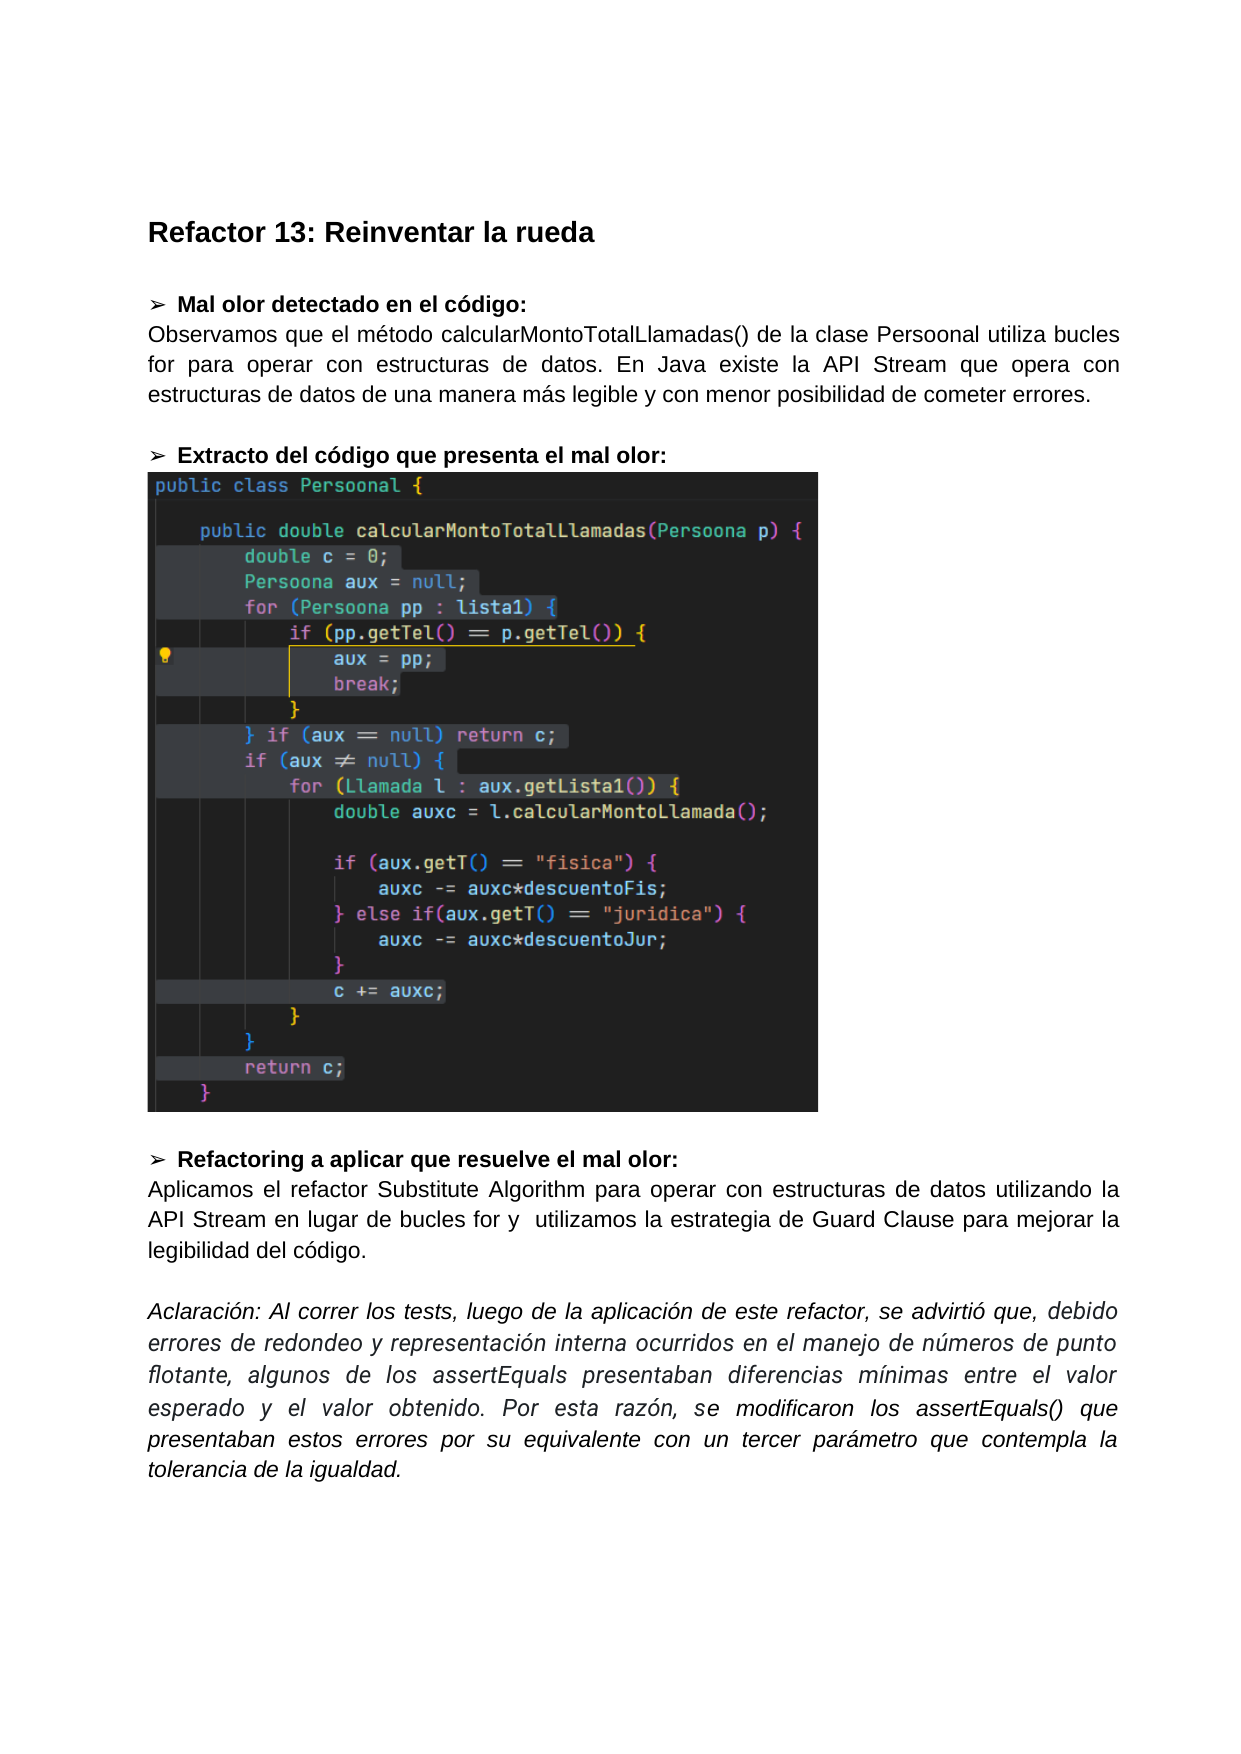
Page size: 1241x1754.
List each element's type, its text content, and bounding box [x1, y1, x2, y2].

subtitle Refactor 13: Reinventar la rueda [148, 214, 1121, 248]
text Aclaración: Al correr los tests, luego de la aplicación de este refactor, se advirtió que, debido errores de redondeo y representación interna ocurridos en el manejo de números de punto flotante, algunos de los assertEquals presentaban diferencias mínimas entre el valor esperado y el valor obtenido. Por esta razón, se modificaron los assertEquals() que presentaban estos errores por su equivalente con un tercer parámetro que contempla la tolerancia de la igualdad. [148, 1297, 1121, 1482]
text Aplicamos el refactor Substitute Algorithm para operar con estructuras de datos utilizando la API Stream en lugar de bucles for y utilizamos la estrategia de Guard Clause para mejorar la legibilidad del código. [148, 1176, 1121, 1263]
text Observamos que el método calcularMontoTotalLlamadas() de la clase Persoonal utiliza bucles for para operar con estructuras de datos. En Java existe la API Stream que opera con estructuras de datos de una manera más legible y con menor posibilidad de cometer errores. [148, 321, 1121, 408]
list Refactoring a aplicar que resuelve el mal olor: [148, 1146, 1121, 1172]
list Extracto del código que presenta el mal olor: [148, 442, 1121, 468]
list Mal olor detectado en el código: [148, 291, 1121, 317]
picture [147, 472, 819, 1112]
